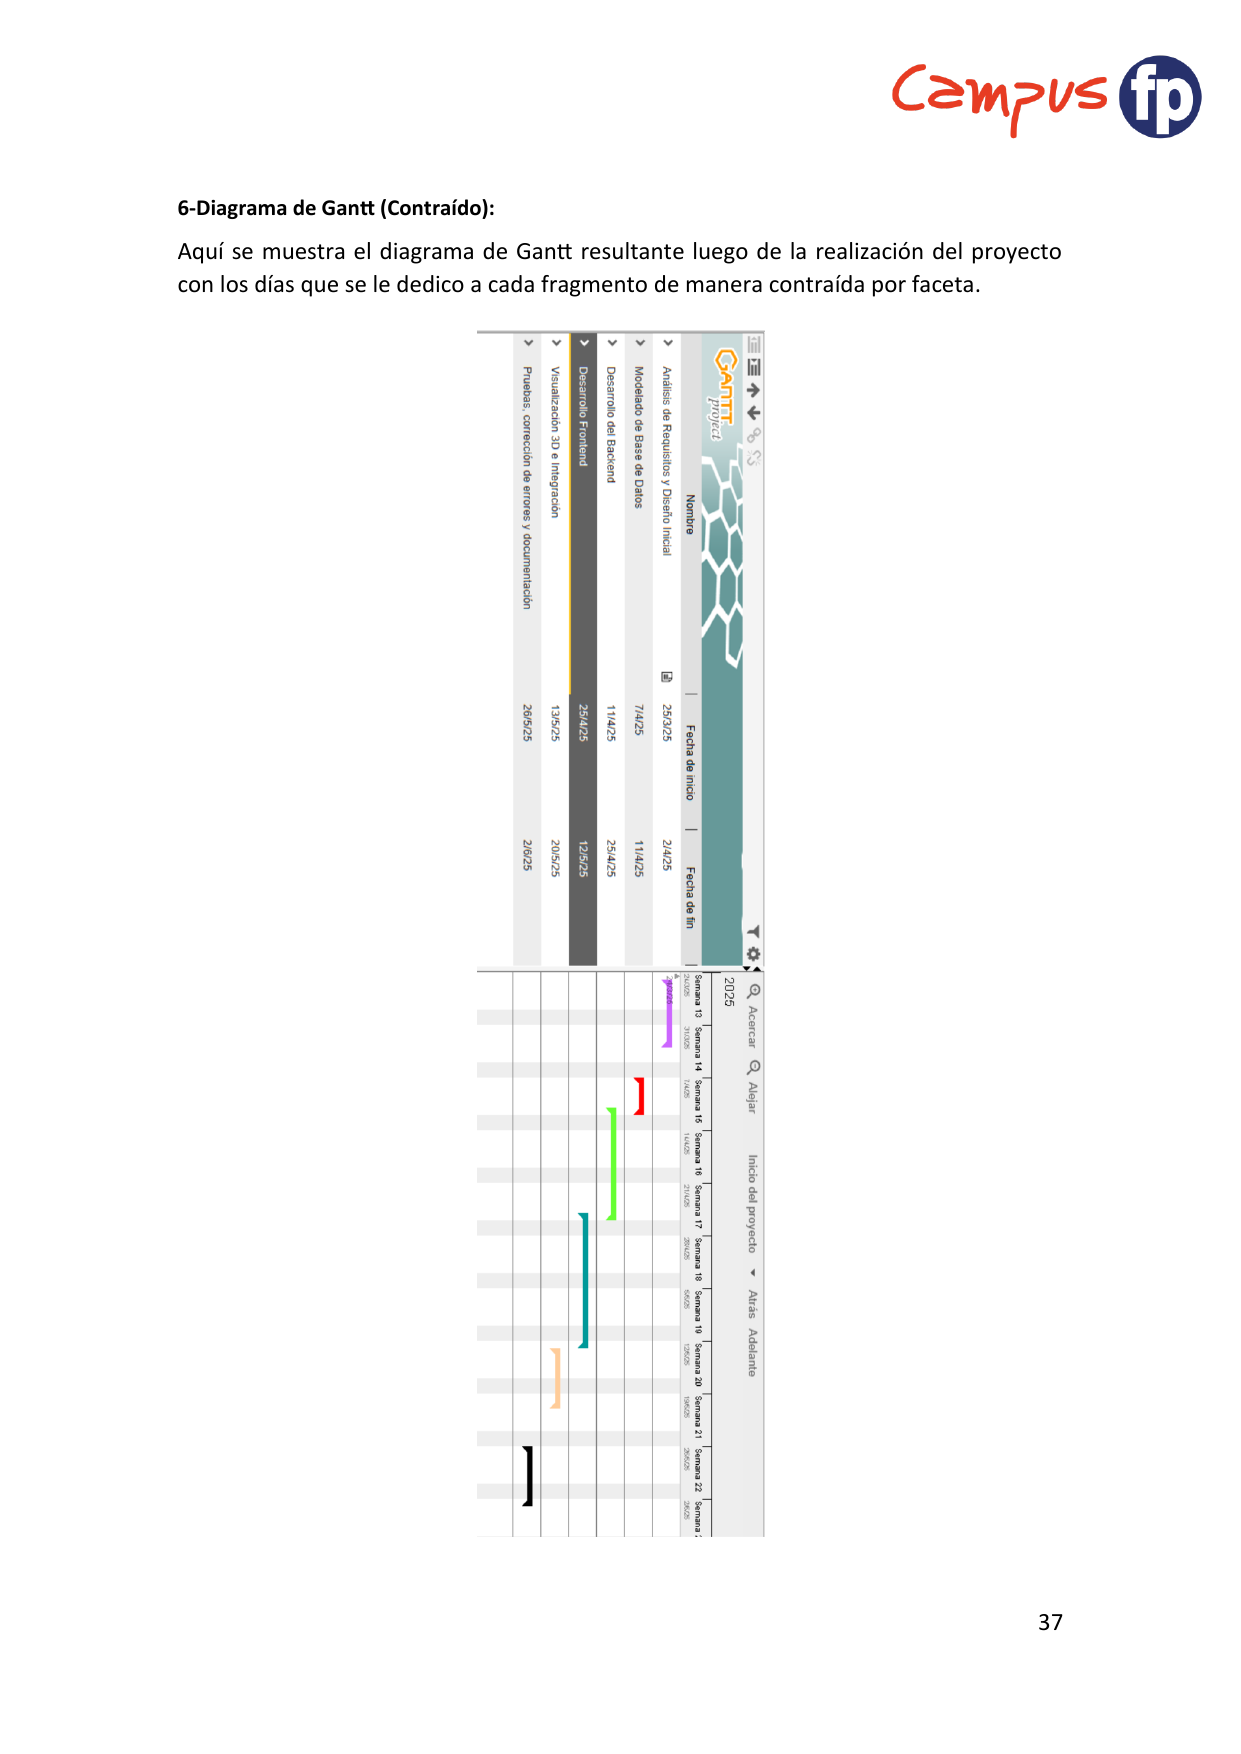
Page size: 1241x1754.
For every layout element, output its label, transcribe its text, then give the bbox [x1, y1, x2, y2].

subtitle 6-Diagrama de Gantt (Contraído): [177, 193, 1063, 221]
picture [880, 25, 1215, 168]
picture [477, 332, 764, 1536]
text Aquí se muestra el diagrama de Gantt resultante luego de la realización del proyecto con los días que se le dedico a cada fragmento de manera contraída por faceta. [177, 235, 1063, 299]
